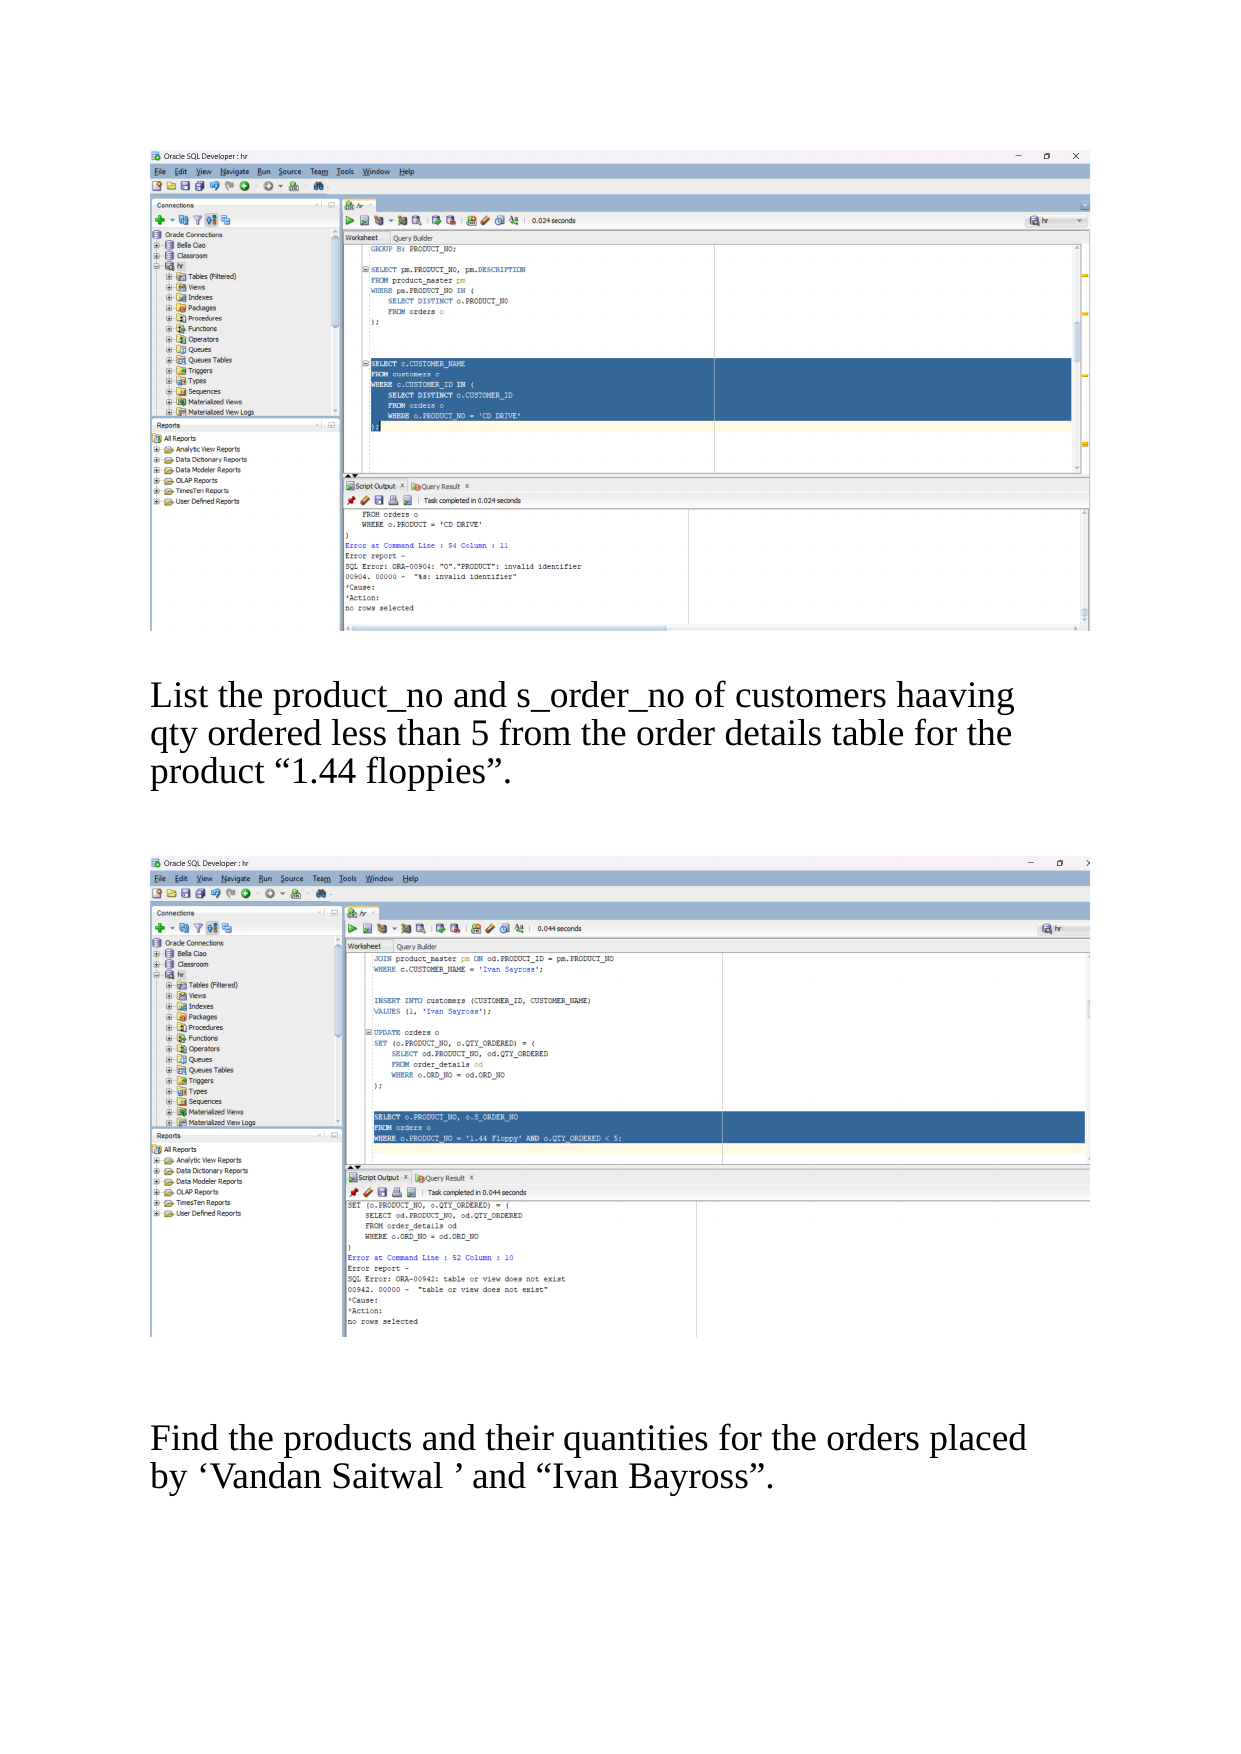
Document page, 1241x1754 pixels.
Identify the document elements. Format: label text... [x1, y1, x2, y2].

text List the product_no and s_order_no of customers haaving qty ordered less than 5 from the order details table for the product “1.44 floppies”. [150, 676, 1053, 792]
picture [150, 150, 1091, 631]
text Find the products and their quantities for the orders placed by ‘Vandan Saitwal ’ and “Ivan Bayross”. [150, 1419, 1053, 1496]
picture [150, 856, 1091, 1337]
